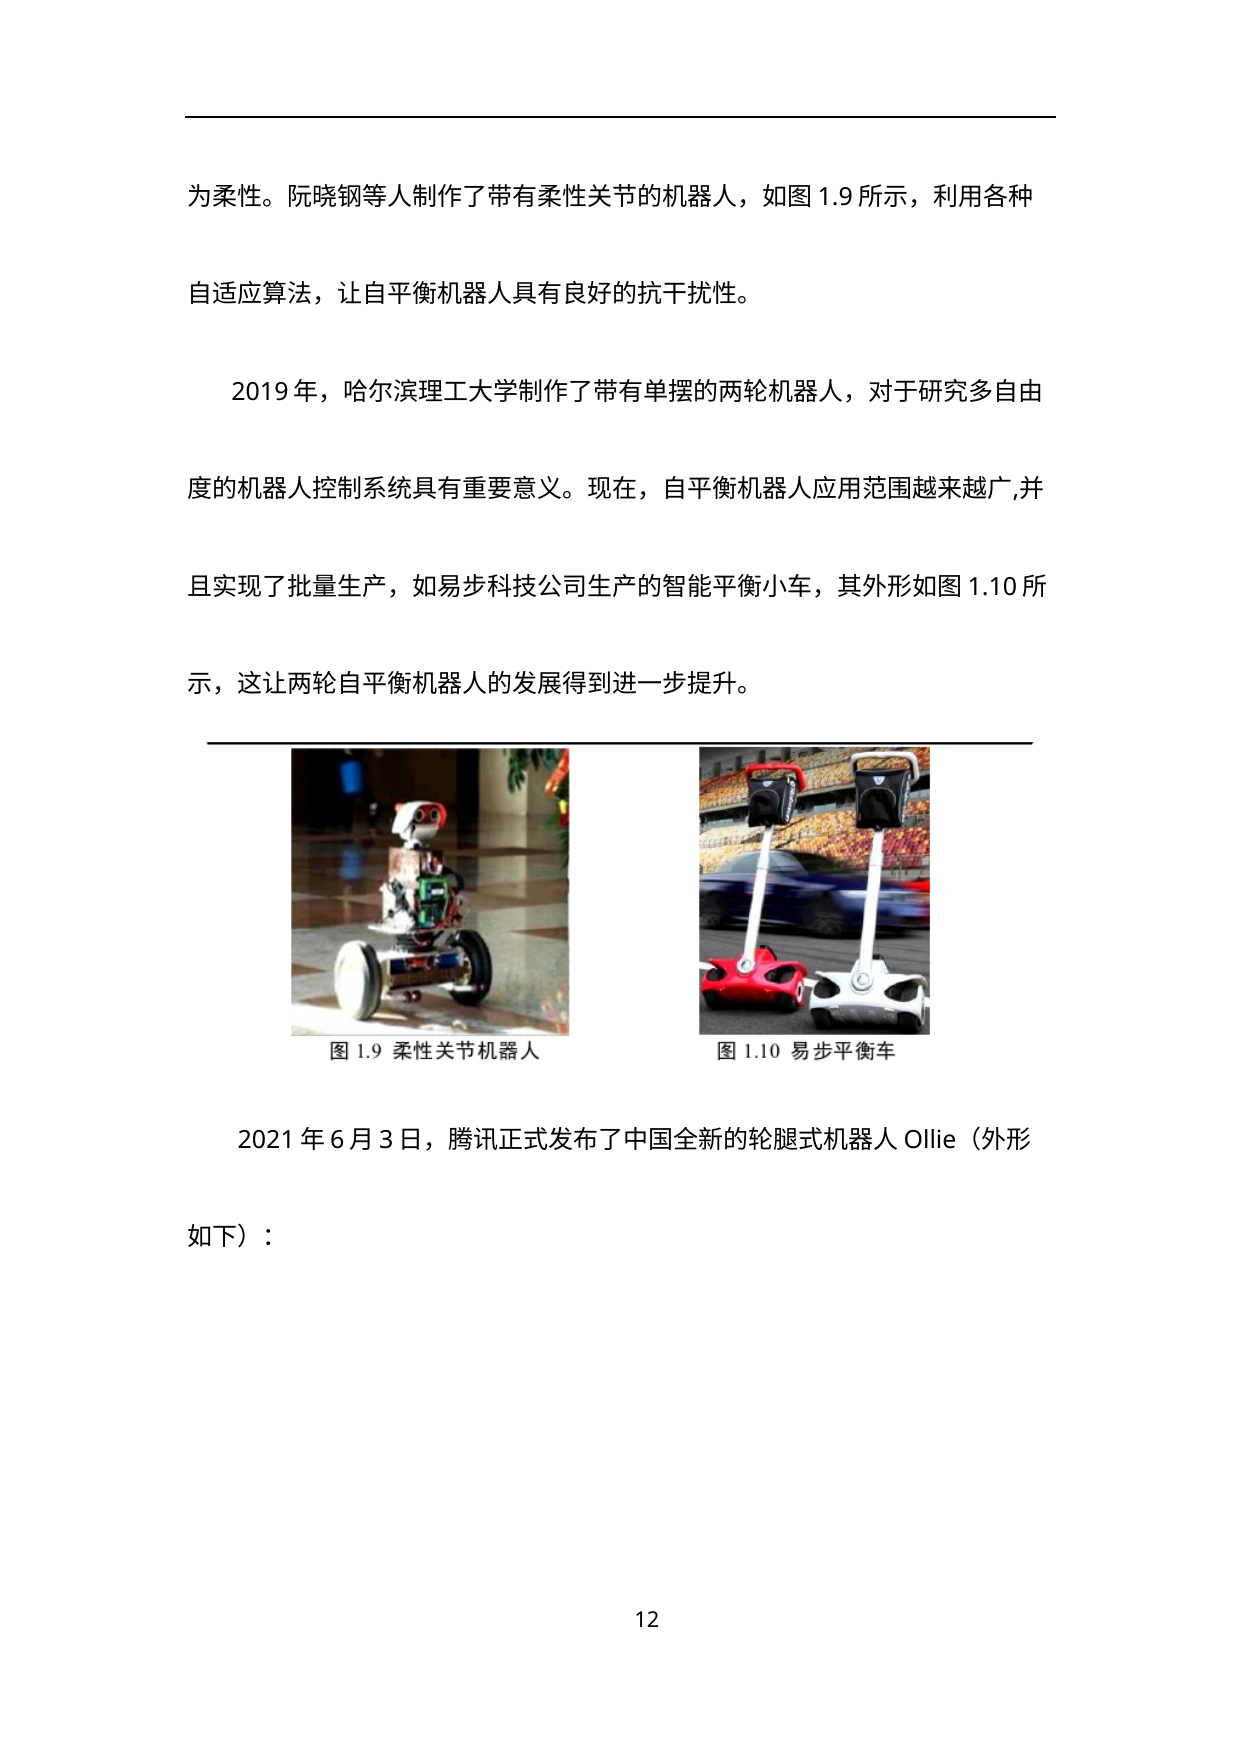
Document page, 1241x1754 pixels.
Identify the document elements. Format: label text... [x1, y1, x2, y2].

text 2021年6月3日，腾讯正式发布了中国全新的轮腿式机器人Ollie（外形如下）： [187, 1105, 1053, 1267]
picture [187, 741, 1048, 1081]
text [187, 162, 1053, 714]
